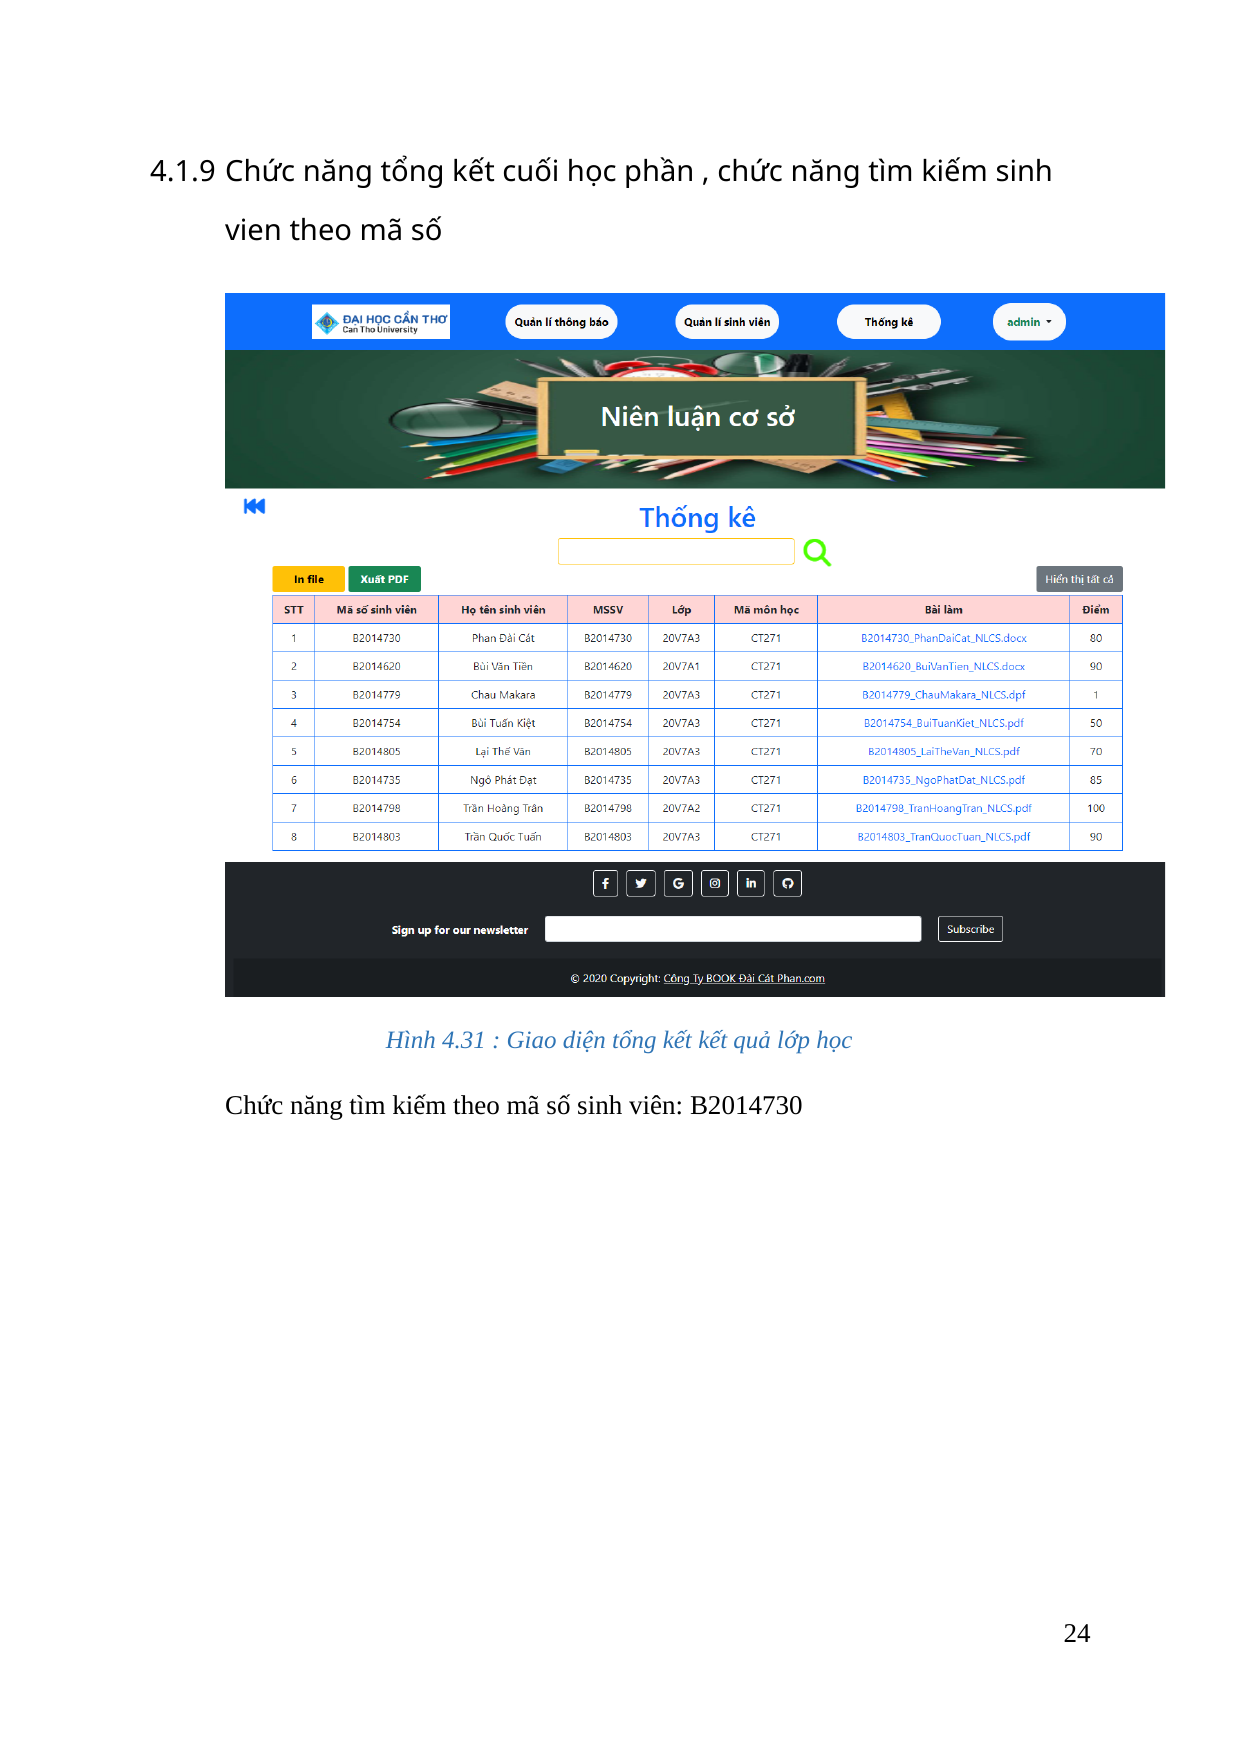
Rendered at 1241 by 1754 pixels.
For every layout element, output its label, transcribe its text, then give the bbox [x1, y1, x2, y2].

picture [225, 293, 1166, 997]
subtitle Chức năng tổng kết cuối học phần , chức năng tìm kiếm sinh vien theo mã số [150, 150, 1090, 249]
text Chức năng tìm kiếm theo mã số sinh viên: B2014730 [150, 1089, 1090, 1120]
